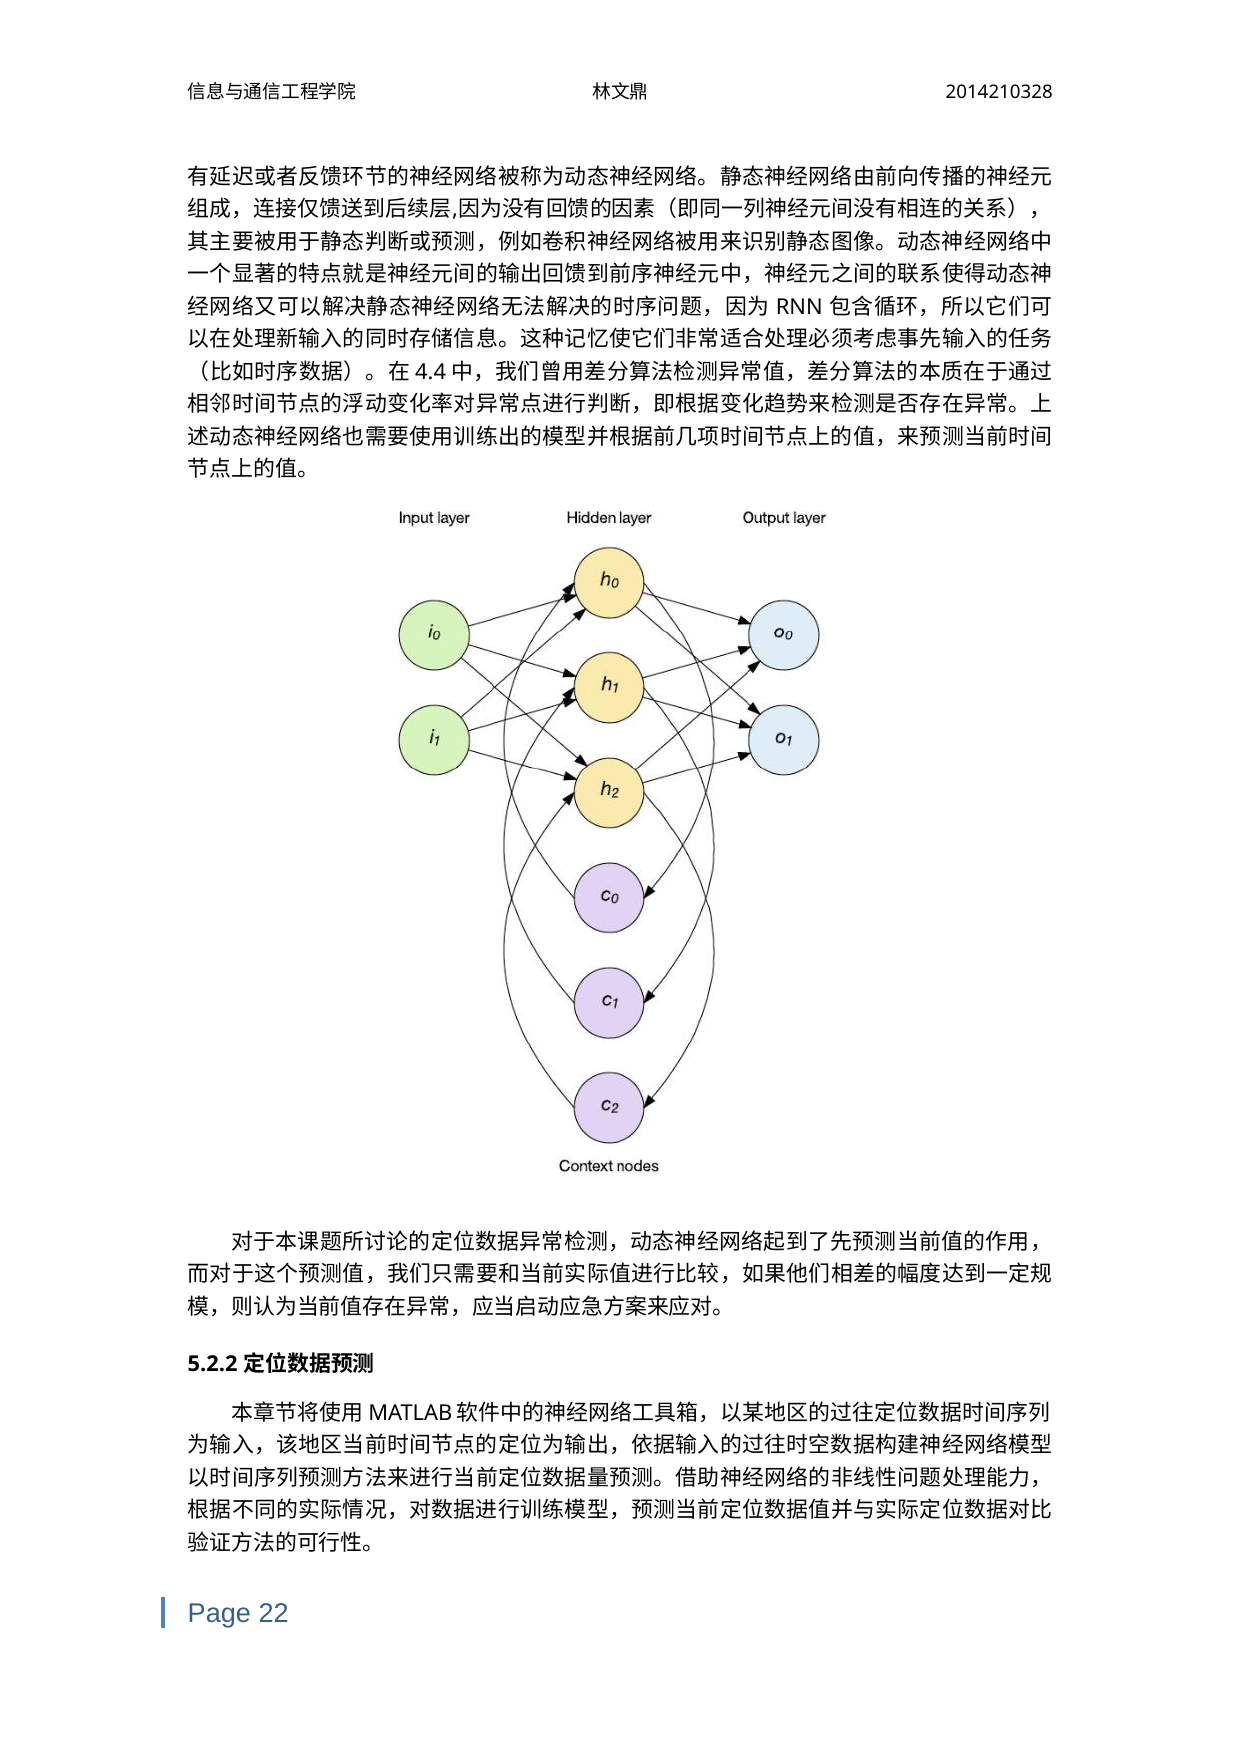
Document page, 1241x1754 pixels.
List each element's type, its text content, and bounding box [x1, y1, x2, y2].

subtitle 5.2.2 定位数据预测 [187, 1346, 1053, 1378]
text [187, 158, 1053, 483]
picture [365, 495, 875, 1180]
text 对于本课题所讨论的定位数据异常检测，动态神经网络起到了先预测当前值的作用，而对于这个预测值，我们只需要和当前实际值进行比较，如果他们相差的幅度达到一定规模，则认为当前值存在异常，应当启动应急方案来应对。 [187, 1223, 1053, 1321]
text 本章节将使用MATLAB软件中的神经网络工具箱，以某地区的过往定位数据时间序列为输入，该地区当前时间节点的定位为输出，依据输入的过往时空数据构建神经网络模型，以时间序列预测方法来进行当前定位数据量预测。借助神经网络的非线性问题处理能力，根据不同的实际情况，对数据进行训练模型，预测当前定位数据值并与实际定位数据对比，验证方法的可行性。 [187, 1394, 1053, 1557]
